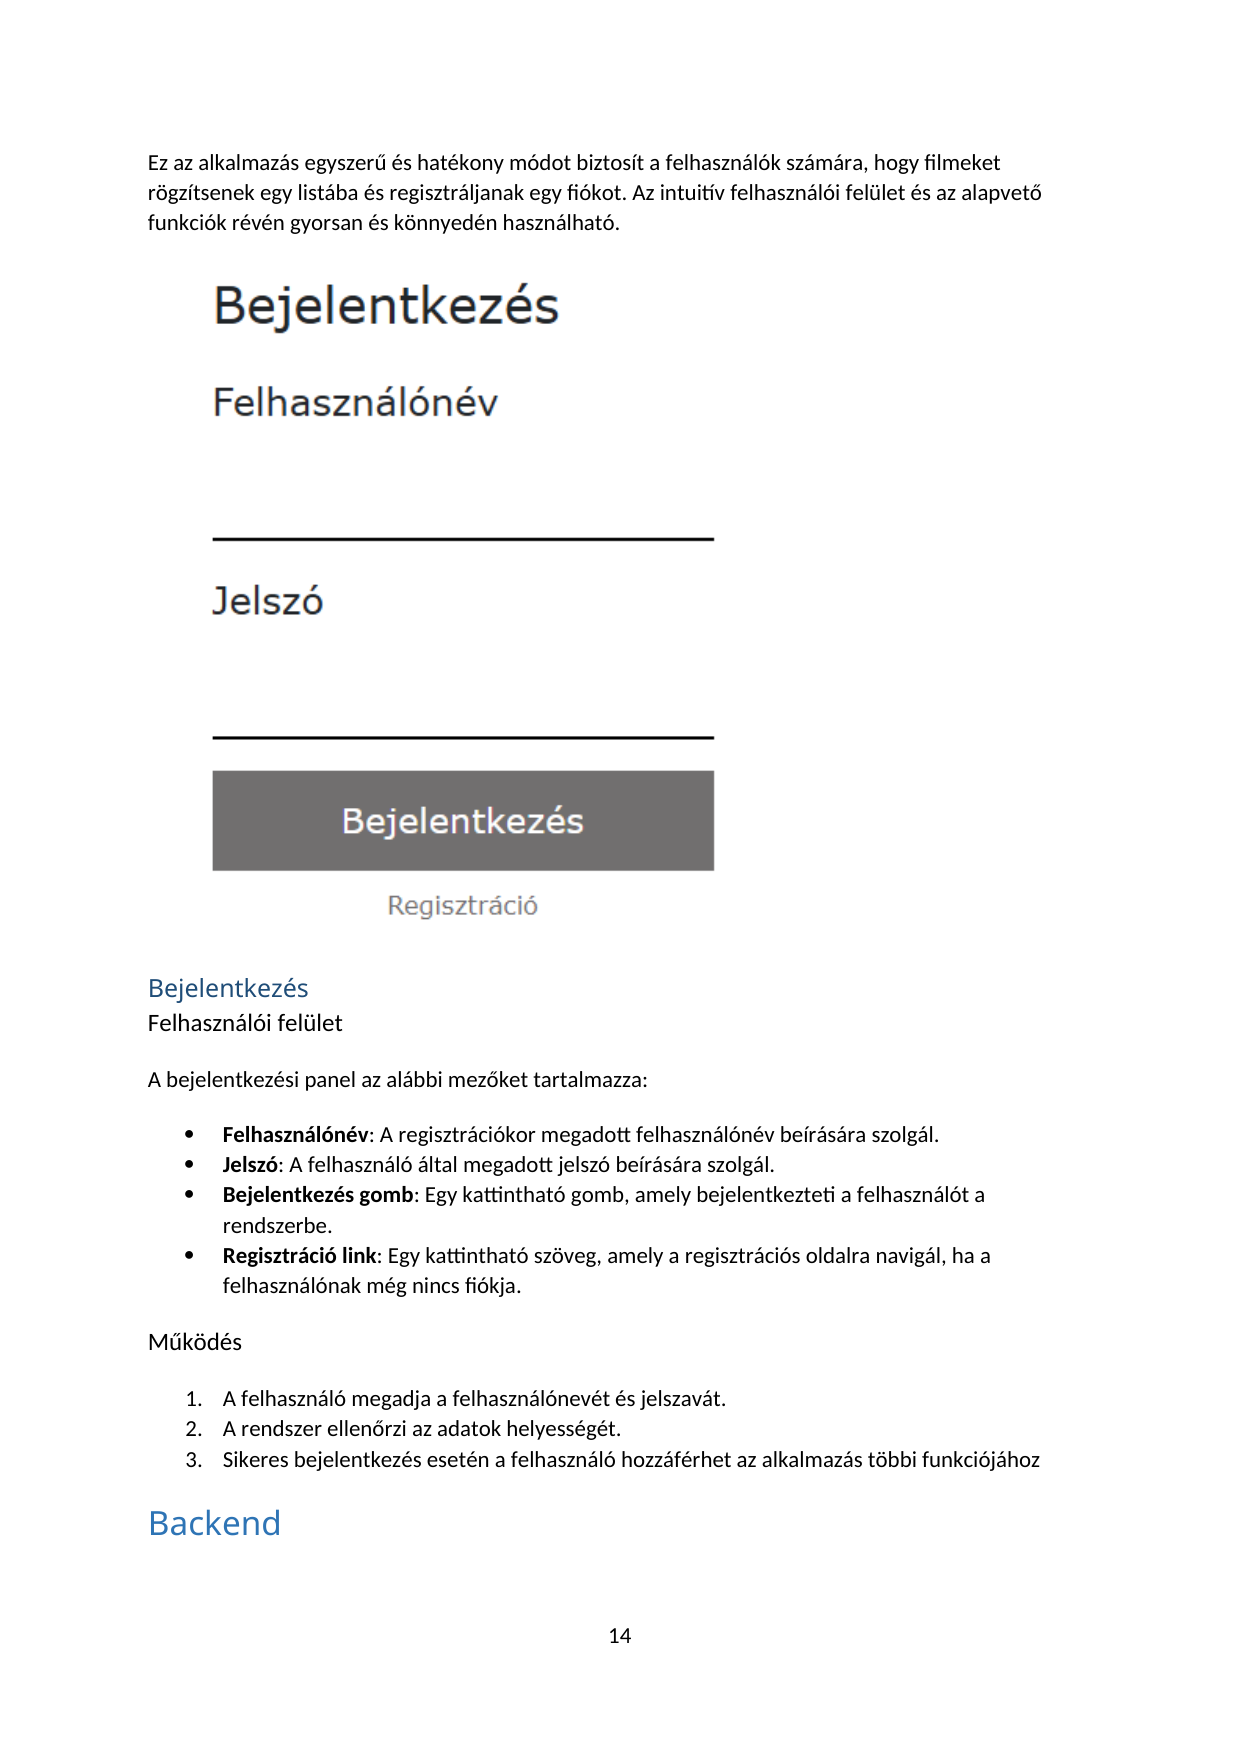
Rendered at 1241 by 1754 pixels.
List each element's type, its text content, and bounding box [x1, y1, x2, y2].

text Backend [148, 1500, 1093, 1545]
text Felhasználói felület [148, 1007, 1093, 1037]
list Felhasználónév: A regisztrációkor megadott felhasználónév beírására szolgál. [185, 1120, 1093, 1148]
list A rendszer ellenőrzi az adatok helyességét. [185, 1414, 1093, 1442]
text Működés [148, 1326, 1093, 1357]
list Jelszó: A felhasználó által megadott jelszó beírására szolgál. [185, 1150, 1093, 1178]
subtitle Bejelentkezés [148, 970, 1093, 1004]
text A bejelentkezési panel az alábbi mezőket tartalmazza: [148, 1065, 1093, 1093]
list Regisztráció link: Egy kattintható szöveg, amely a regisztrációs oldalra navigál, ha a felhasználónak még nincs fiókja. [185, 1241, 1093, 1299]
list A felhasználó megadja a felhasználónevét és jelszavát. [185, 1384, 1093, 1412]
text Ez az alkalmazás egyszerű és hatékony módot biztosít a felhasználók számára, hogy filmeket rögzítsenek egy listába és regisztráljanak egy fiókot. Az intuitív felhasználói felület és az alapvető funkciók révén gyorsan és könnyedén használható. [148, 148, 1093, 236]
list Bejelentkezés gomb: Egy kattintható gomb, amely bejelentkezteti a felhasználót a rendszerbe. [185, 1181, 1093, 1239]
list Sikeres bejelentkezés esetén a felhasználó hozzáférhet az alkalmazás többi funkciójához [185, 1445, 1093, 1473]
